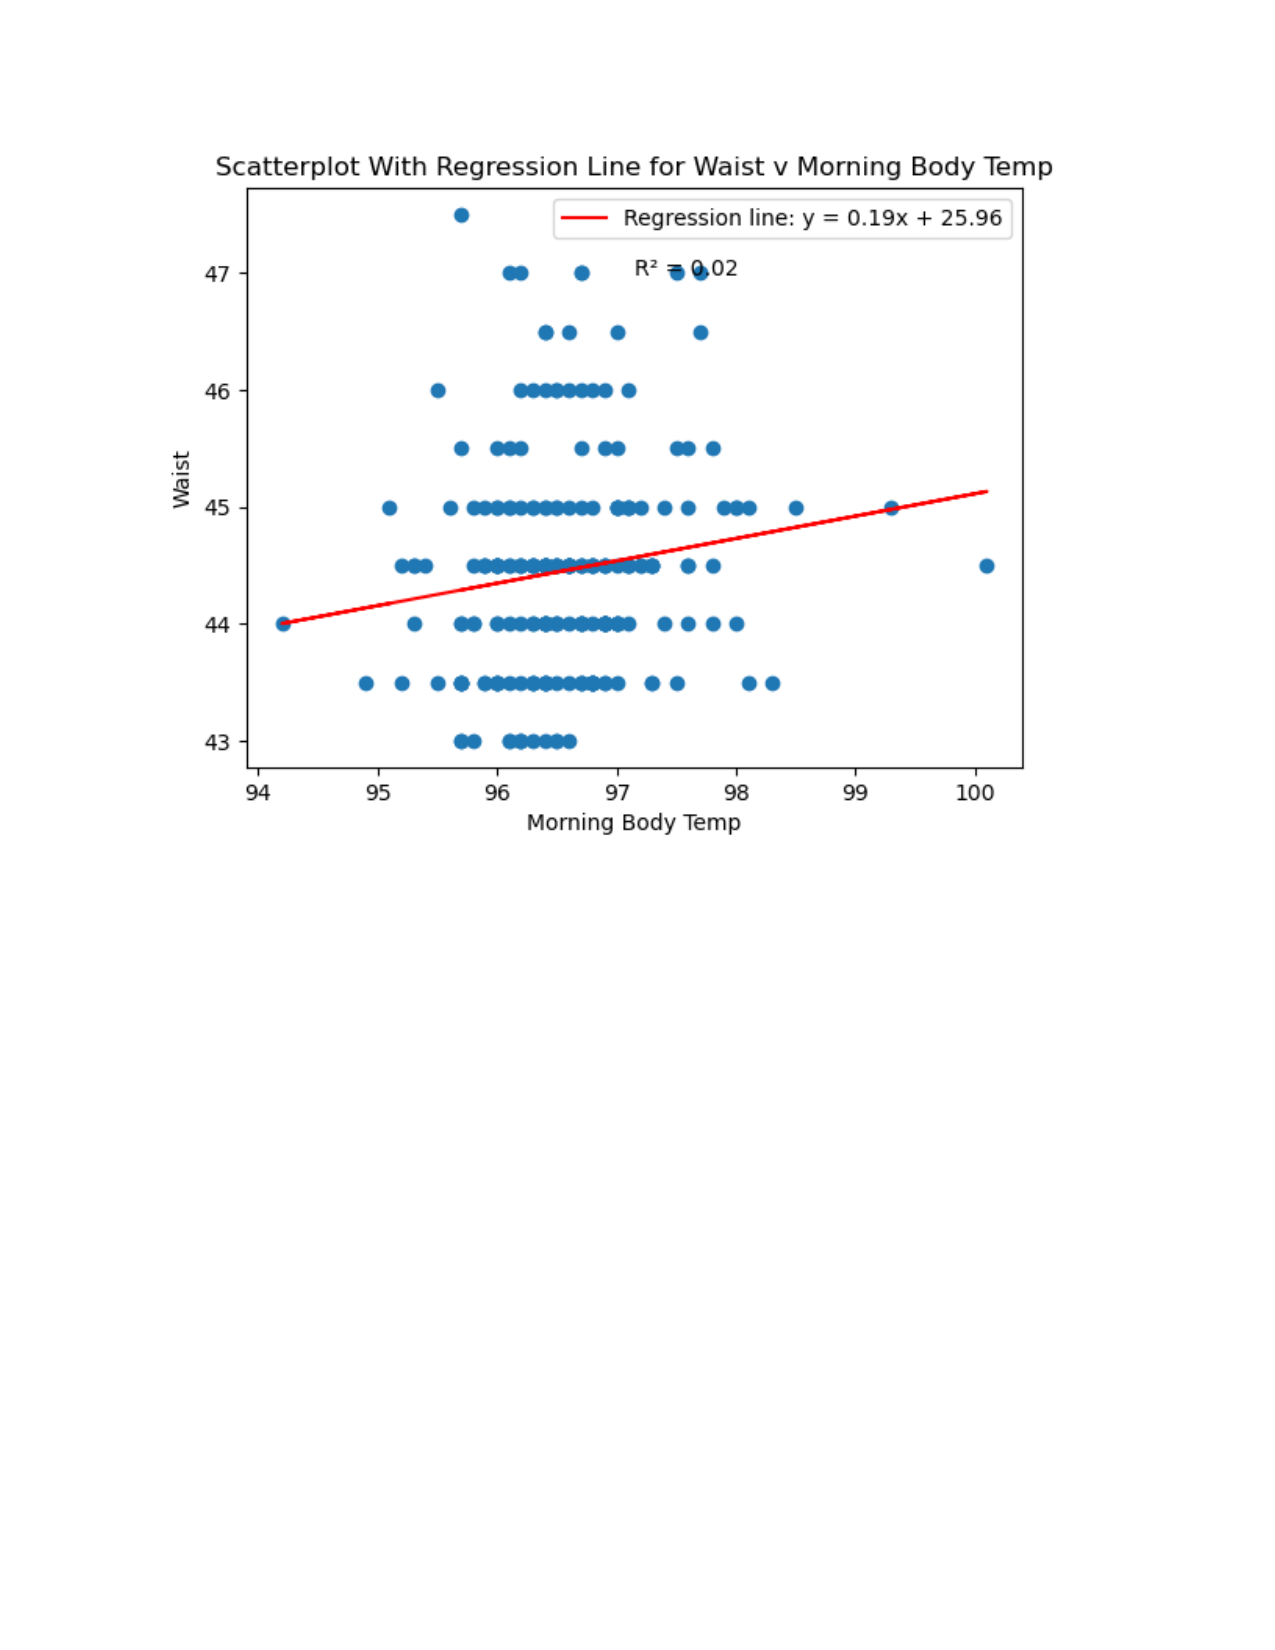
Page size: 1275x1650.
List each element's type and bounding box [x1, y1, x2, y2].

picture [150, 150, 1060, 846]
